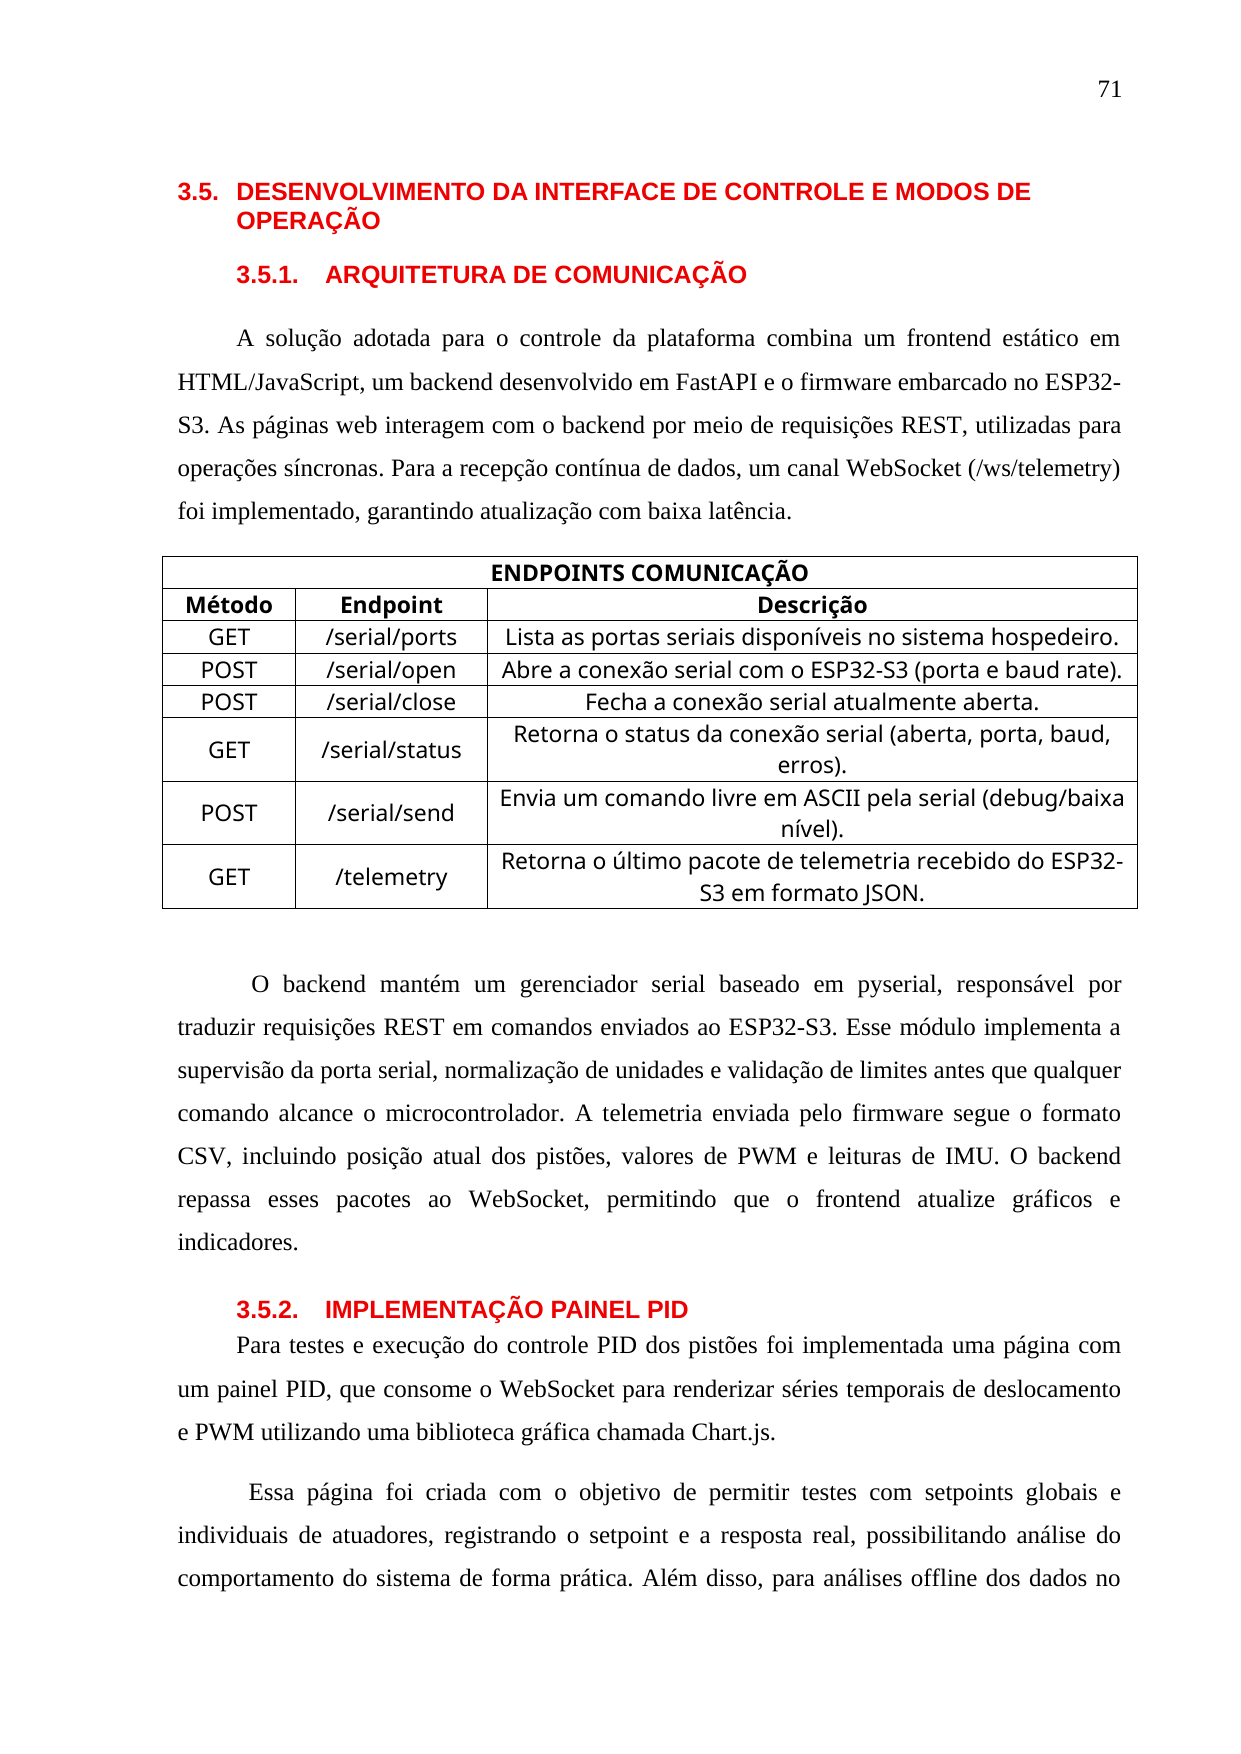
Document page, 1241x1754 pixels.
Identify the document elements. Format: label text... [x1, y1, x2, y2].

text Arquitetura de comunicação [236, 260, 1122, 288]
table_cell Descrição [488, 589, 1137, 620]
table_cell Retorna o último pacote de telemetria recebido do ESP32-S3 em formato JSON. [488, 845, 1137, 908]
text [177, 1477, 1122, 1592]
table_cell POST [163, 654, 295, 685]
table_cell Método [163, 589, 295, 620]
text O backend mantém um gerenciador serial baseado em pyserial, responsável por traduzir requisições REST em comandos enviados ao ESP32-S3. Esse módulo implementa a supervisão da porta serial, normalização de unidades e validação de limites antes que qualquer comando alcance o microcontrolador. A telemetria enviada pelo firmware segue o formato CSV, incluindo posição atual dos pistões, valores de PWM e leituras de IMU. O backend repassa esses pacotes ao WebSocket, permitindo que o frontend atualize gráficos e indicadores. [177, 969, 1122, 1256]
table_cell GET [163, 845, 295, 908]
table_cell /serial/ports [296, 621, 487, 653]
text A solução adotada para o controle da plataforma combina um frontend estático em HTML/JavaScript, um backend desenvolvido em FastAPI e o firmware embarcado no ESP32-S3. As páginas web interagem com o backend por meio de requisições REST, utilizadas para operações síncronas. Para a recepção contínua de dados, um canal WebSocket (/ws/telemetry) foi implementado, garantindo atualização com baixa latência. [177, 323, 1122, 525]
table_cell /serial/send [296, 782, 487, 844]
table_cell Endpoint [296, 589, 487, 620]
table_cell POST [163, 686, 295, 717]
table_cell Retorna o status da conexão serial (aberta, porta, baud, erros). [488, 718, 1137, 781]
table_cell Lista as portas seriais disponíveis no sistema hospedeiro. [488, 621, 1137, 653]
table_cell Fecha a conexão serial atualmente aberta. [488, 686, 1137, 717]
text Para testes e execução do controle PID dos pistões foi implementada uma página com um painel PID, que consome o WebSocket para renderizar séries temporais de deslocamento e PWM utilizando uma biblioteca gráfica chamada Chart.js. [177, 1331, 1122, 1446]
table_cell GET [163, 718, 295, 781]
table_cell /serial/open [296, 654, 487, 685]
table_cell /telemetry [296, 845, 487, 908]
table_cell Envia um comando livre em ASCII pela serial (debug/baixa nível). [488, 782, 1137, 844]
table_cell /serial/status [296, 718, 487, 781]
text DESENVOLVIMENTO DA INTERFACE DE CONTROLE E MODOS DE OPERAÇÃO [177, 177, 1122, 235]
table_cell Abre a conexão serial com o ESP32-S3 (porta e baud rate). [488, 654, 1137, 685]
table_header ENDPOINTS COMUNICAÇÃO [163, 557, 1137, 588]
table_cell GET [163, 621, 295, 653]
table_cell POST [163, 782, 295, 844]
table_cell /serial/close [296, 686, 487, 717]
text implementação painel pid [236, 1296, 1122, 1324]
